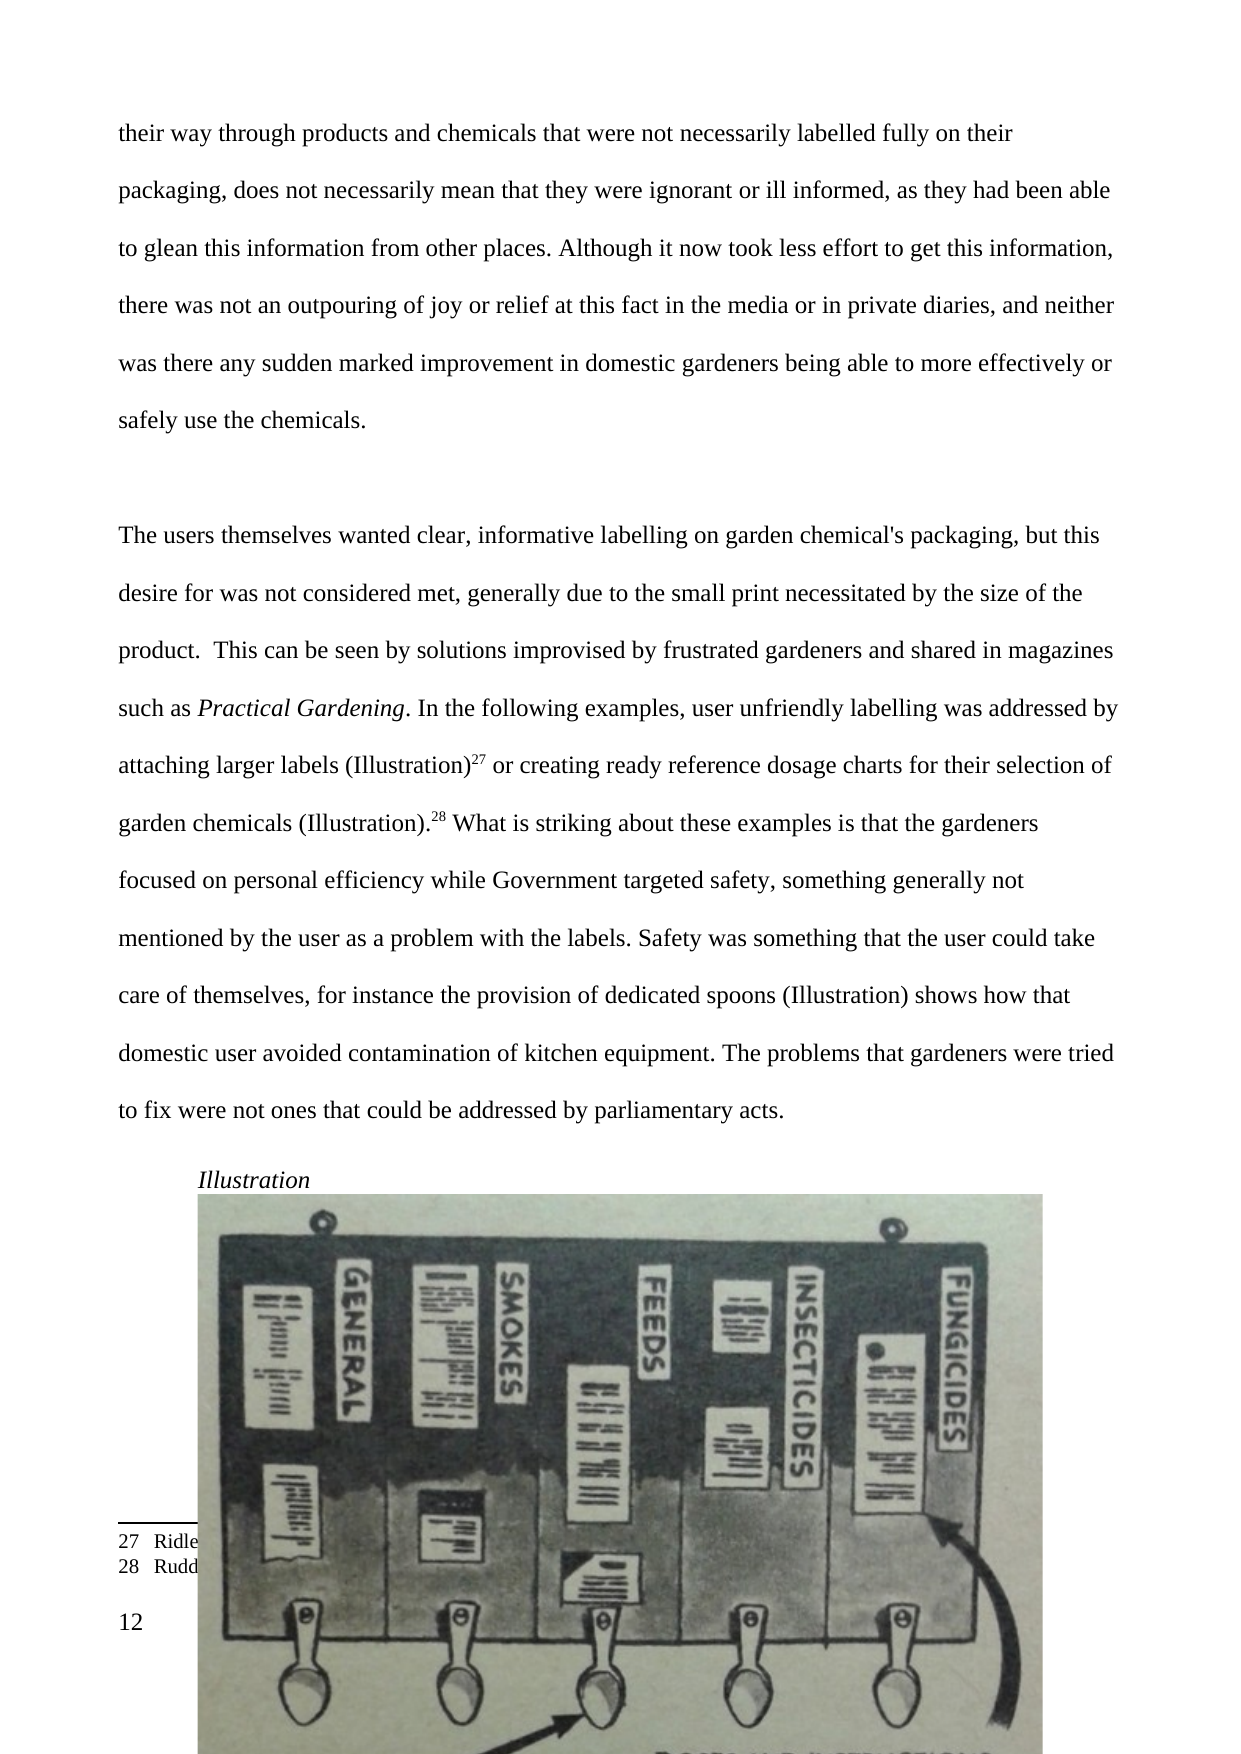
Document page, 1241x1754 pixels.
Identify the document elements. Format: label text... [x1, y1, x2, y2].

text The users themselves wanted clear, informative labelling on garden chemical's packaging, but this desire for was not considered met, generally due to the small print necessitated by the size of the product. This can be seen by solutions improvised by frustrated gardeners and shared in magazines such as Practical Gardening. In the following examples, user unfriendly labelling was addressed by attaching larger labels (Illustration) or creating ready reference dosage charts for their selection of garden chemicals (Illustration). What is striking about these examples is that the gardeners focused on personal efficiency while Government targeted safety, something generally not mentioned by the user as a problem with the labels. Safety was something that the user could take care of themselves, for instance the provision of dedicated spoons (Illustration) shows how that domestic user avoided contamination of kitchen equipment. The problems that gardeners were tried to fix were not ones that could be addressed by parliamentary acts. [118, 521, 1122, 1124]
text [118, 118, 1122, 434]
picture [197, 1194, 1043, 1754]
